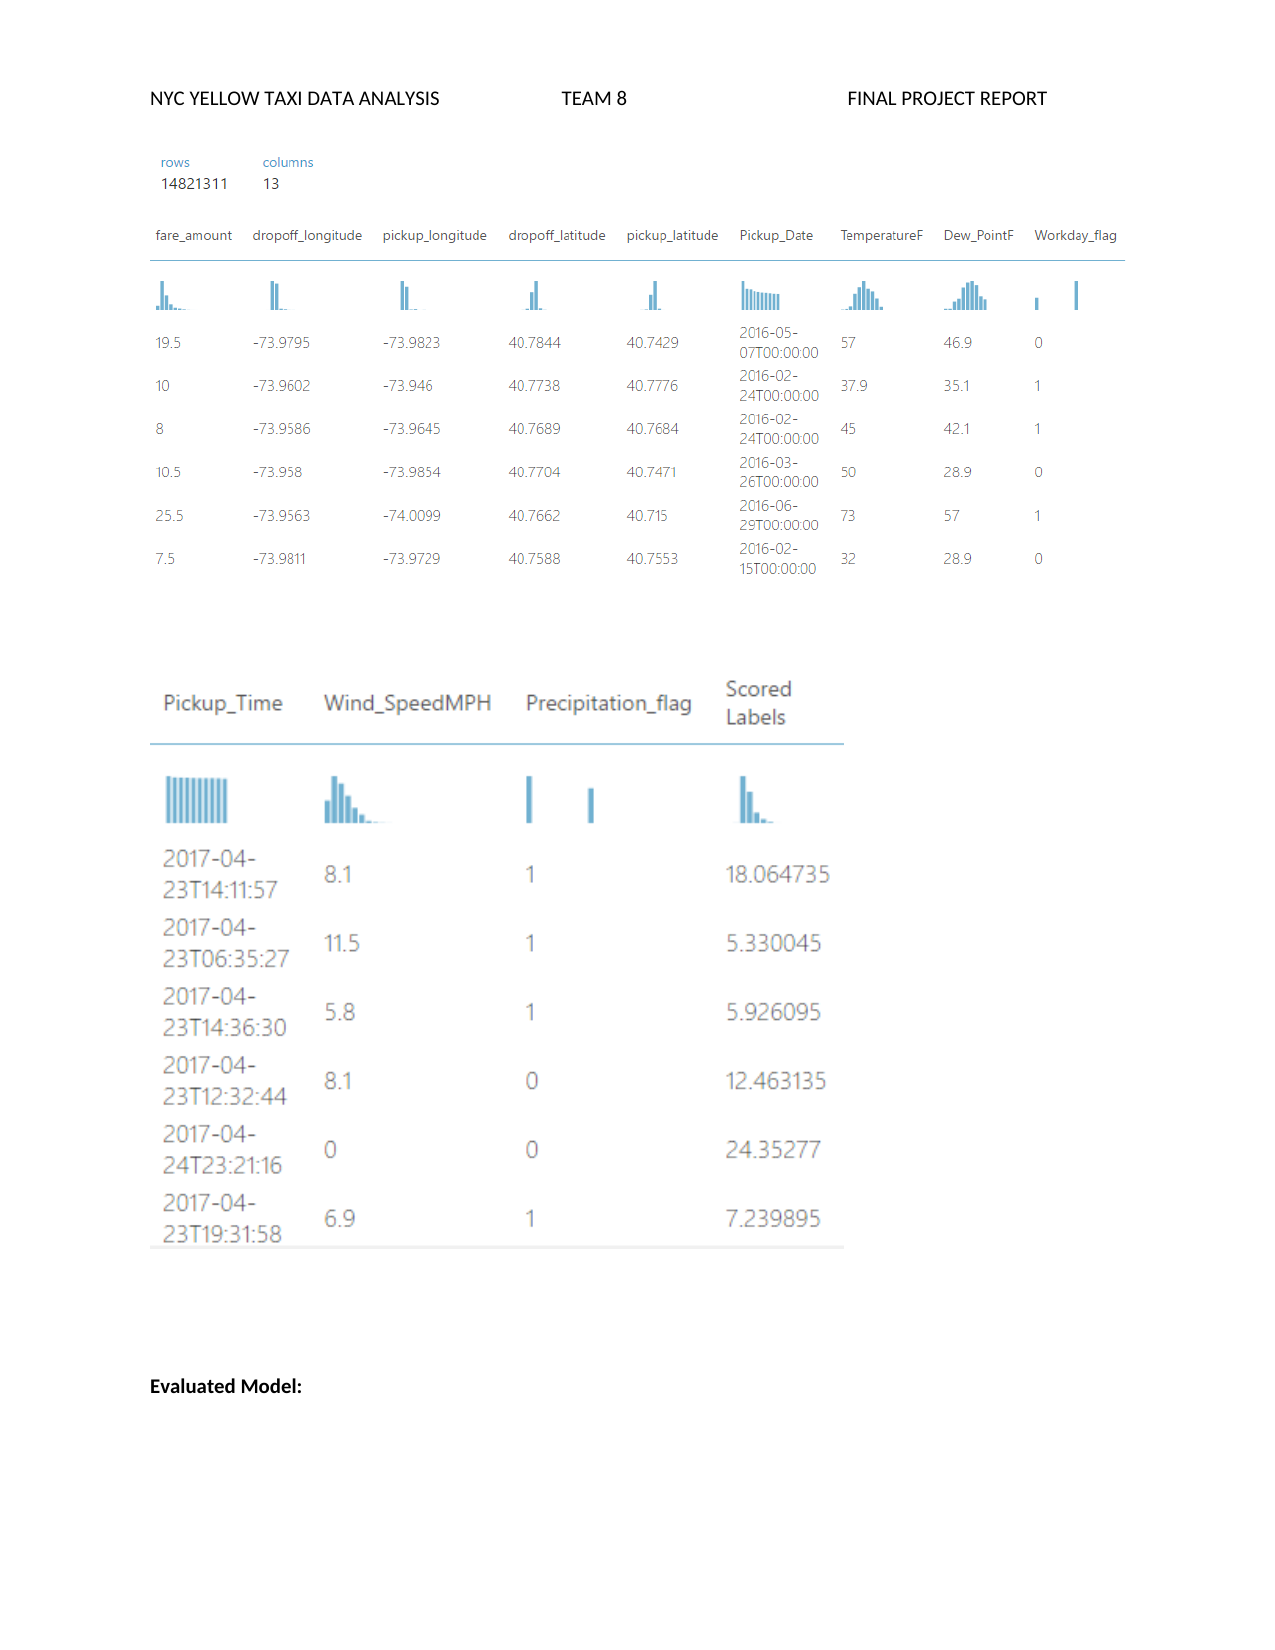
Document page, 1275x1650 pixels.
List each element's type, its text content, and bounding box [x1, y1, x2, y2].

picture [150, 598, 844, 1249]
picture [150, 150, 1125, 575]
text Evaluated Model: [150, 1373, 1125, 1399]
